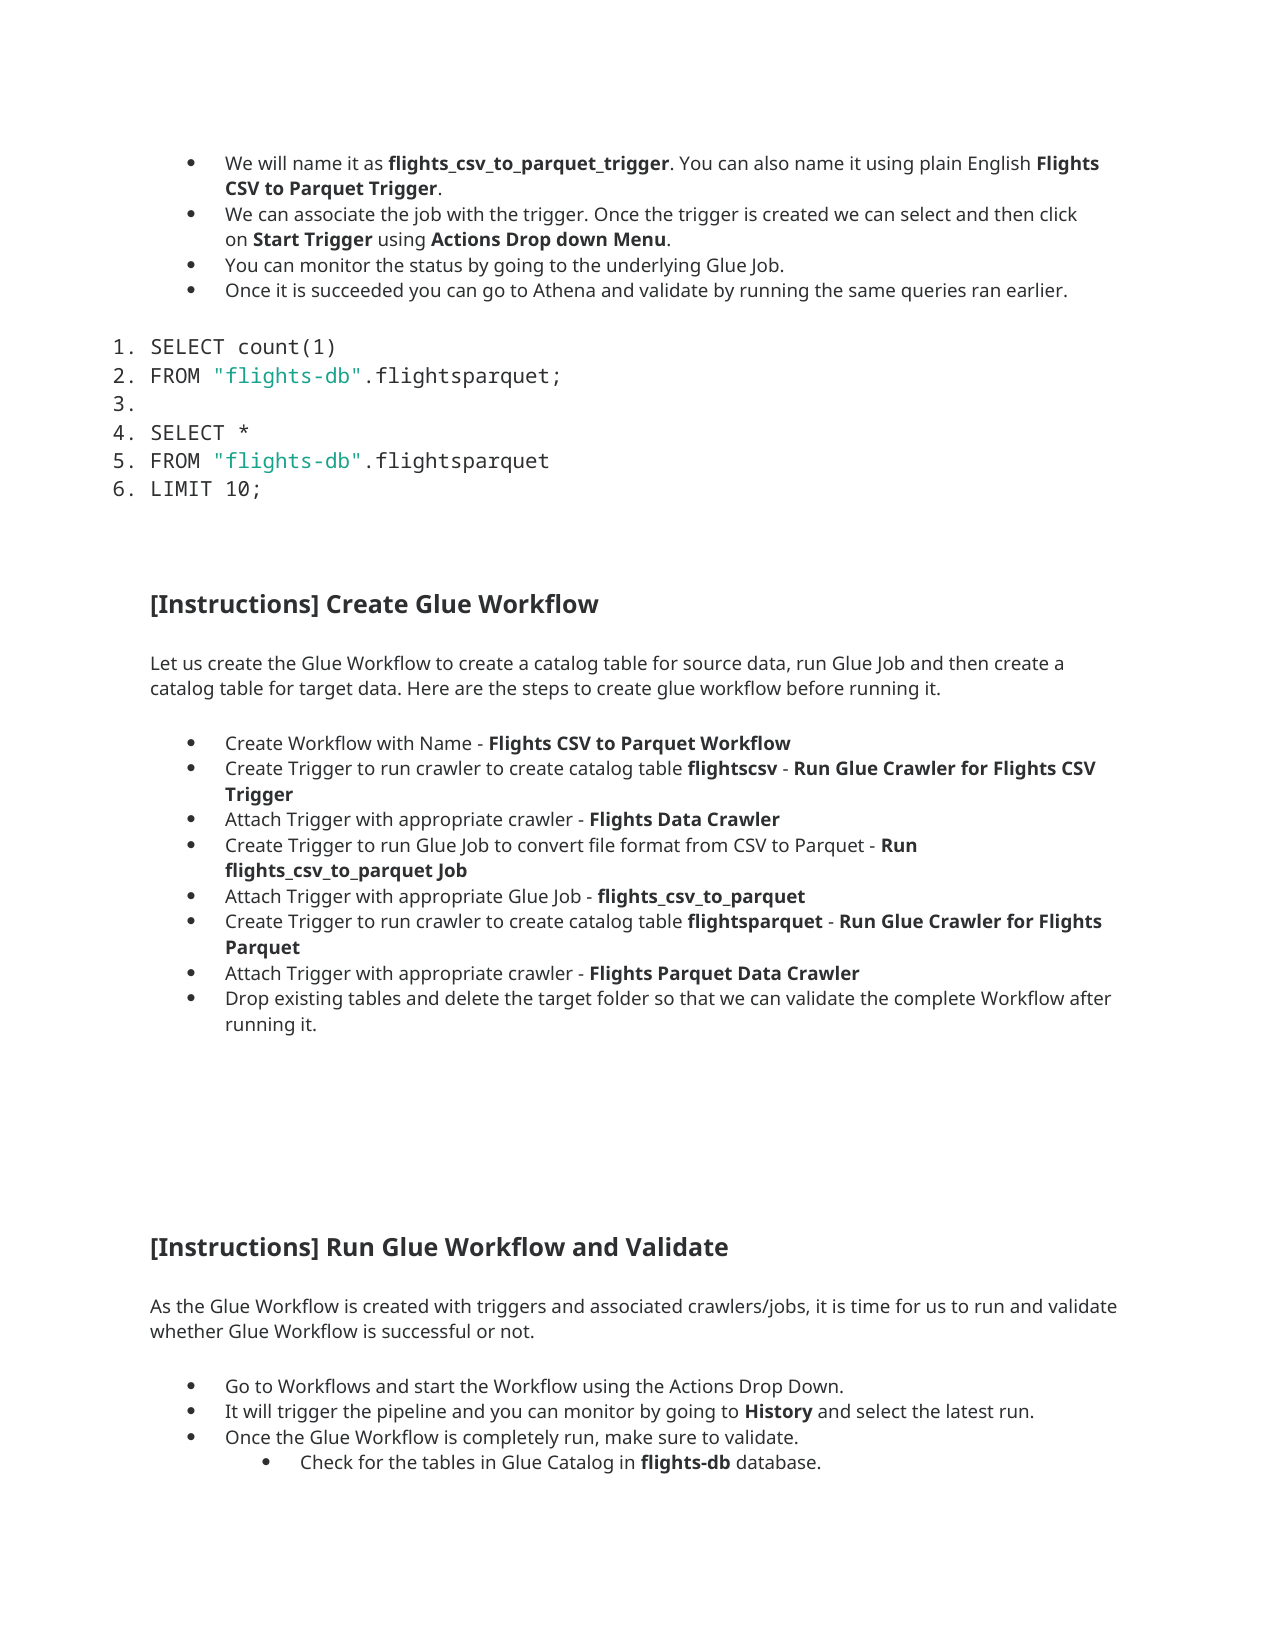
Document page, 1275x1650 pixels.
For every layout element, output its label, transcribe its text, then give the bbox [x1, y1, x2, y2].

list Create Trigger to run crawler to create catalog table flightsparquet - Run Glue Crawler for Flights Parquet [187, 909, 1125, 960]
list Attach Trigger with appropriate crawler - Flights Parquet Data Crawler [187, 960, 1125, 985]
list SELECT * [112, 418, 1125, 446]
list FROM "flights-db".flightsparquet; [112, 361, 1125, 389]
list Attach Trigger with appropriate crawler - Flights Data Crawler [187, 807, 1125, 832]
list You can monitor the status by going to the underlying Glue Job. [187, 252, 1125, 278]
list Create Workflow with Name - Flights CSV to Parquet Workflow [187, 730, 1125, 756]
list Once it is succeeded you can go to Athena and validate by running the same queries ran earlier. [187, 278, 1125, 303]
text As the Glue Workflow is created with triggers and associated crawlers/jobs, it is time for us to run and validate whether Glue Workflow is successful or not. [150, 1293, 1125, 1344]
list Go to Workflows and start the Workflow using the Actions Drop Down. [187, 1373, 1125, 1399]
list It will trigger the pipeline and you can monitor by going to History and select the latest run. [187, 1399, 1125, 1424]
list Check for the tables in Glue Catalog in flights-db database. [262, 1450, 1125, 1475]
list Create Trigger to run Glue Job to convert file format from CSV to Parquet - Run flights_csv_to_parquet Job [187, 832, 1125, 883]
list Once the Glue Workflow is completely run, make sure to validate. [187, 1424, 1125, 1450]
list Drop existing tables and delete the target folder so that we can validate the complete Workflow after running it. [187, 985, 1125, 1036]
list FROM "flights-db".flightsparquet [112, 446, 1125, 474]
text [Instructions] Run Glue Workflow and Validate [150, 1230, 1125, 1264]
list Attach Trigger with appropriate Glue Job - flights_csv_to_parquet [187, 883, 1125, 909]
list LIMIT 10; [112, 474, 1125, 503]
text Let us create the Glue Workflow to create a catalog table for source data, run Glue Job and then create a catalog table for target data. Here are the steps to create glue workflow before running it. [150, 650, 1125, 701]
list We will name it as flights_csv_to_parquet_trigger. You can also name it using plain English Flights CSV to Parquet Trigger. [187, 150, 1125, 201]
list We can associate the job with the trigger. Once the trigger is created we can select and then click on Start Trigger using Actions Drop down Menu. [187, 201, 1125, 252]
list SELECT count(1) [112, 332, 1125, 361]
list Create Trigger to run crawler to create catalog table flightscsv - Run Glue Crawler for Flights CSV Trigger [187, 756, 1125, 807]
text [Instructions] Create Glue Workflow [150, 587, 1125, 621]
